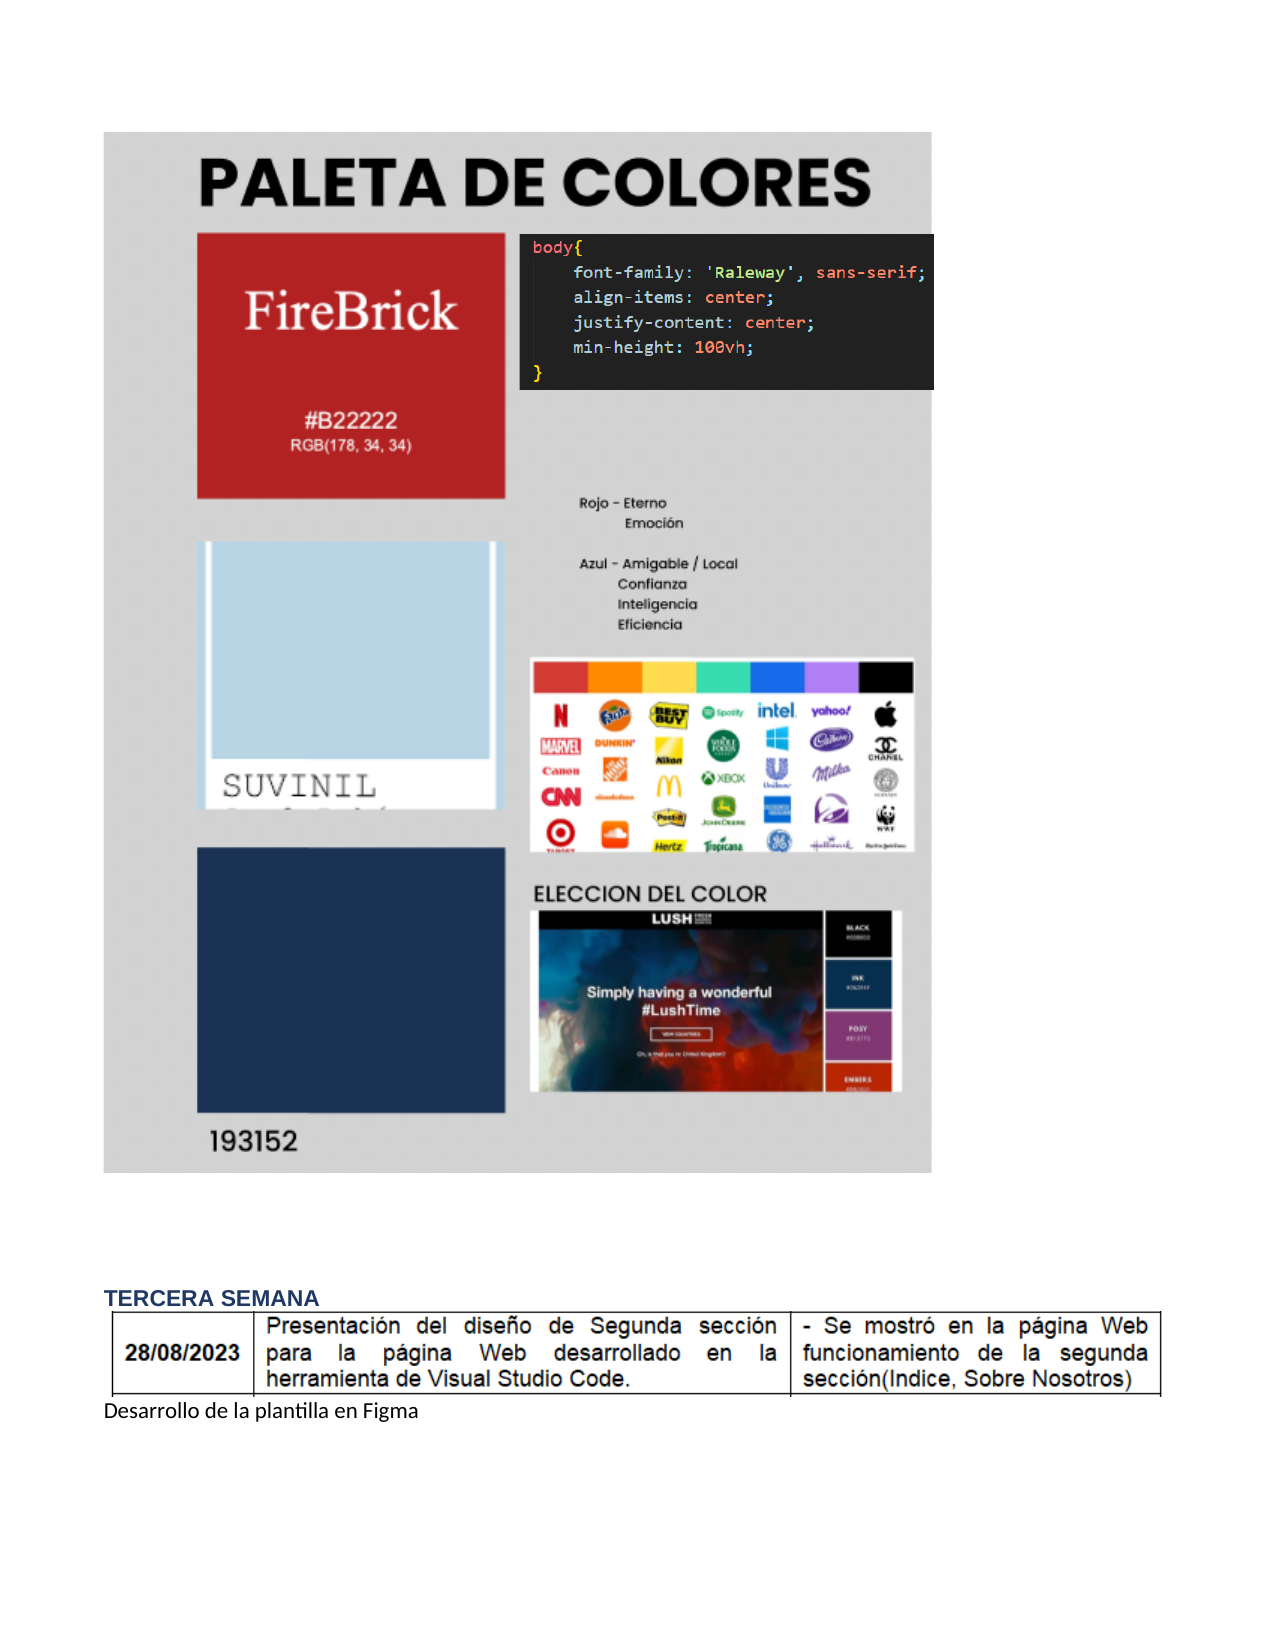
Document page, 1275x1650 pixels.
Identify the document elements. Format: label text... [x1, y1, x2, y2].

picture [103, 1311, 1164, 1397]
picture [103, 132, 934, 1173]
text TERCERA SEMANA [103, 1284, 1181, 1311]
text Desarrollo de la plantilla en Figma [103, 1397, 1181, 1425]
